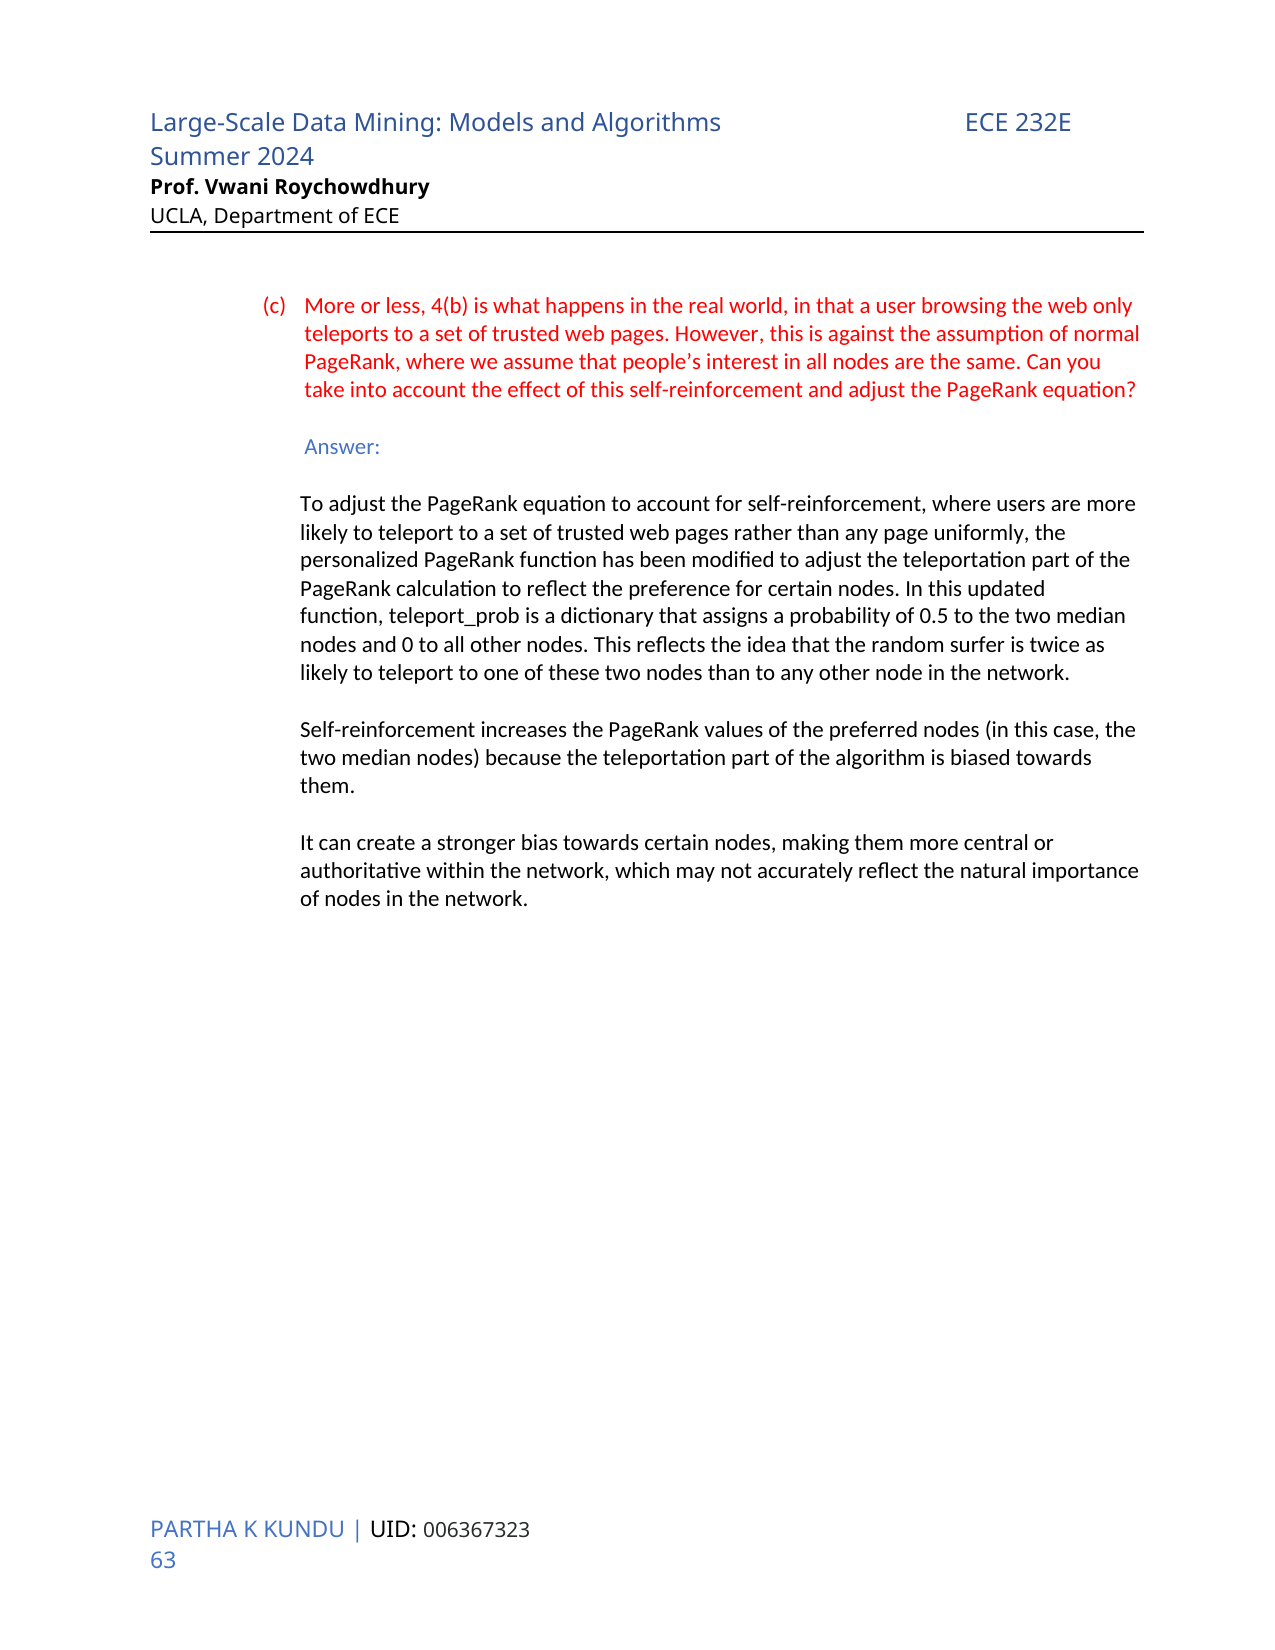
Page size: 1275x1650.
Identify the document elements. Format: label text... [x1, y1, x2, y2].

text Self-reinforcement increases the PageRank values of the preferred nodes (in this case, the two median nodes) because the teleportation part of the algorithm is biased towards them. [300, 715, 1144, 799]
text Answer: [304, 432, 1144, 460]
text It can create a stronger bias towards certain nodes, making them more central or authoritative within the network, which may not accurately reflect the natural importance of nodes in the network. [300, 828, 1144, 912]
text To adjust the PageRank equation to account for self-reinforcement, where users are more likely to teleport to a set of trusted web pages rather than any page uniformly, the personalized PageRank function has been modified to adjust the teleportation part of the PageRank calculation to reflect the preference for certain nodes. In this updated function, teleport_prob is a dictionary that assigns a probability of 0.5 to the two median nodes and 0 to all other nodes. This reflects the idea that the random surfer is twice as likely to teleport to one of these two nodes than to any other node in the network. [300, 489, 1144, 686]
list More or less, 4(b) is what happens in the real world, in that a user browsing the web only teleports to a set of trusted web pages. However, this is against the assumption of normal PageRank, where we assume that people’s interest in all nodes are the same. Can you take into account the effect of this self-reinforcement and adjust the PageRank equation? [262, 291, 1144, 403]
